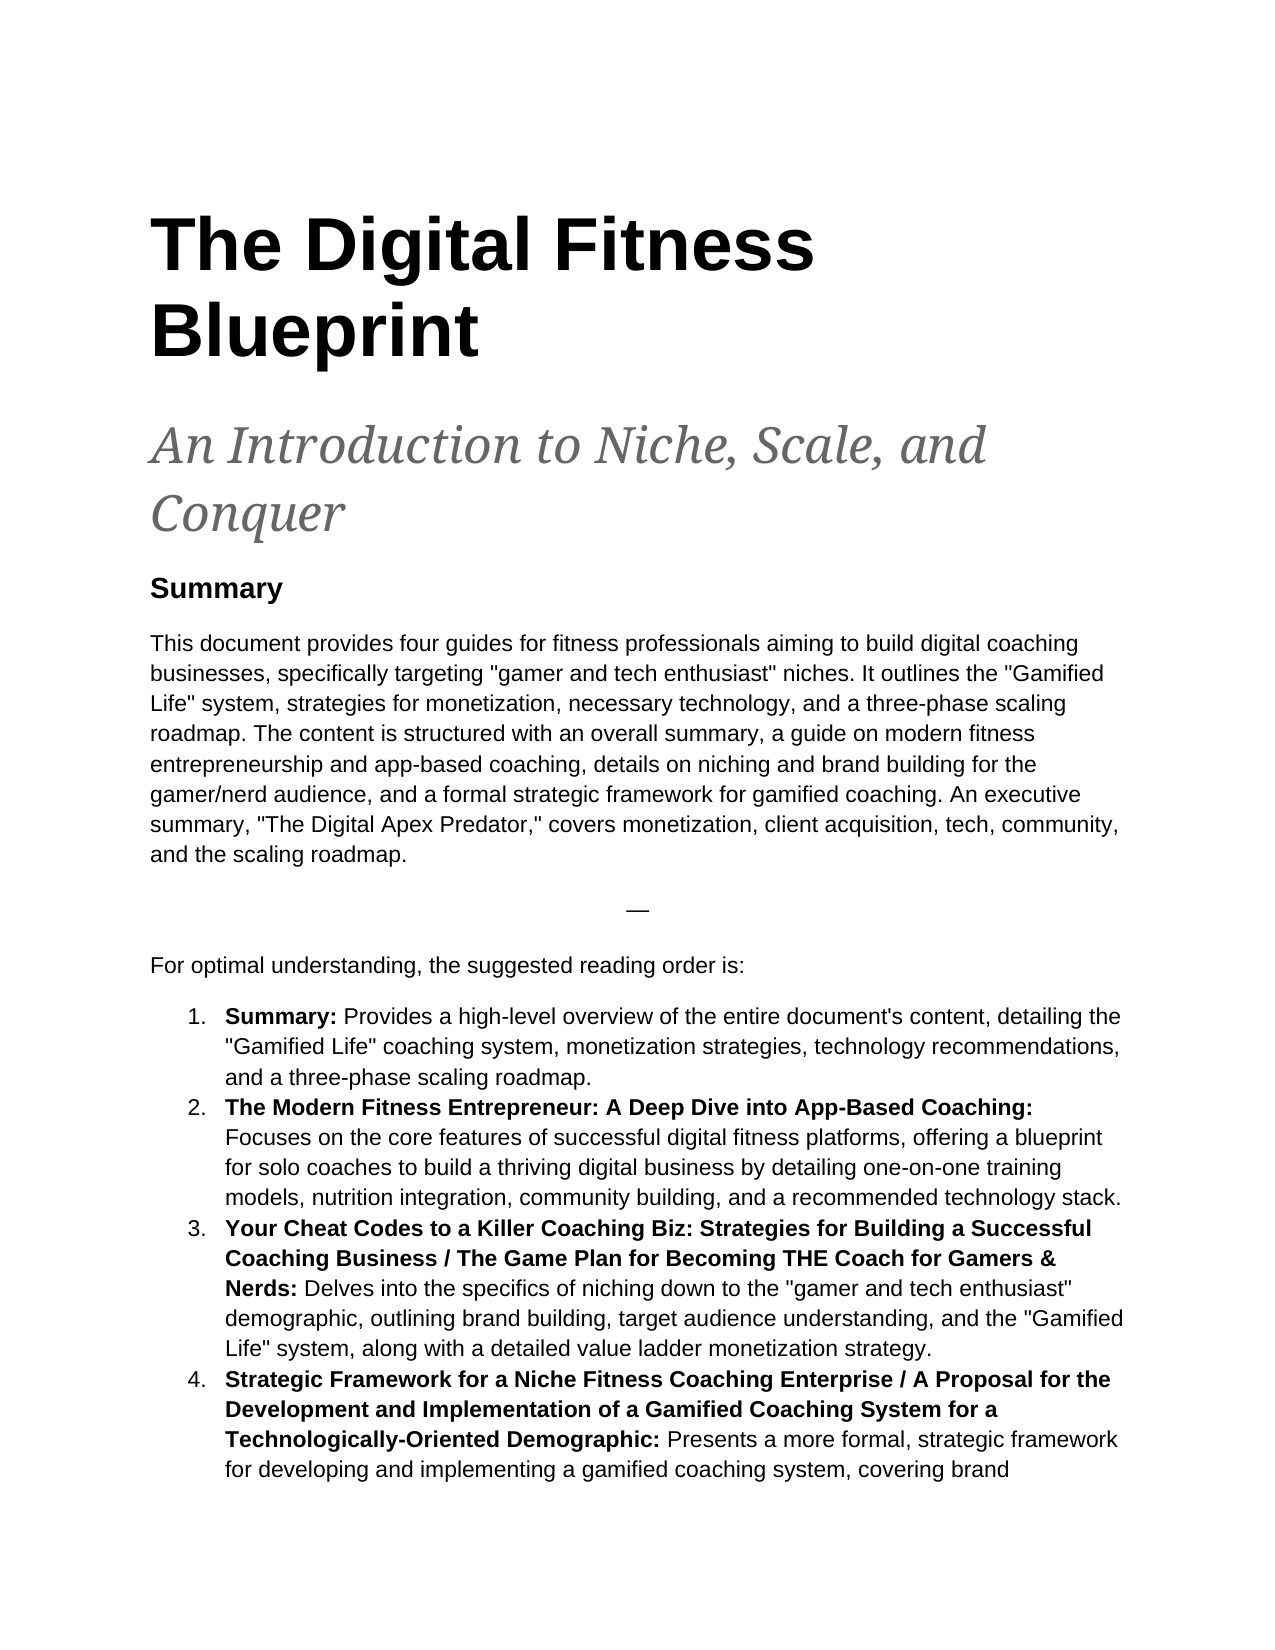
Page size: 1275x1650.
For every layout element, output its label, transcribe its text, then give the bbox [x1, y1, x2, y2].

list Your Cheat Codes to a Killer Coaching Biz: Strategies for Building a Successful Coaching Business / The Game Plan for Becoming THE Coach for Gamers & Nerds: Delves into the specifics of niching down to the "gamer and tech enthusiast" demographic, outlining brand building, target audience understanding, and the "Gamified Life" system, along with a detailed value ladder monetization strategy. [187, 1214, 1125, 1362]
subtitle An Introduction to Niche, Scale, and Conquer [150, 410, 1125, 546]
text This document provides four guides for fitness professionals aiming to build digital coaching businesses, specifically targeting "gamer and tech enthusiast" niches. It outlines the "Gamified Life" system, strategies for monetization, necessary technology, and a three-phase scaling roadmap. The content is structured with an overall summary, a guide on modern fitness entrepreneurship and app-based coaching, details on niching and brand building for the gamer/nerd audience, and a formal strategic framework for gamified coaching. An executive summary, "The Digital Apex Predator," covers monetization, client acquisition, tech, community, and the scaling roadmap. [150, 630, 1125, 868]
title The Digital Fitness Blueprint [150, 200, 1125, 372]
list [187, 1366, 1125, 1482]
list The Modern Fitness Entrepreneur: A Deep Dive into App-Based Coaching: Focuses on the core features of successful digital fitness platforms, offering a blueprint for solo coaches to build a thriving digital business by detailing one-on-one training models, nutrition integration, community building, and a recommended technology stack. [187, 1094, 1125, 1211]
subtitle Summary [150, 571, 1125, 605]
text — [150, 896, 1125, 923]
list Summary: Provides a high-level overview of the entire document's content, detailing the "Gamified Life" coaching system, monetization strategies, technology recommendations, and a three-phase scaling roadmap. [187, 1003, 1125, 1090]
text For optimal understanding, the suggested reading order is: [150, 952, 1125, 978]
